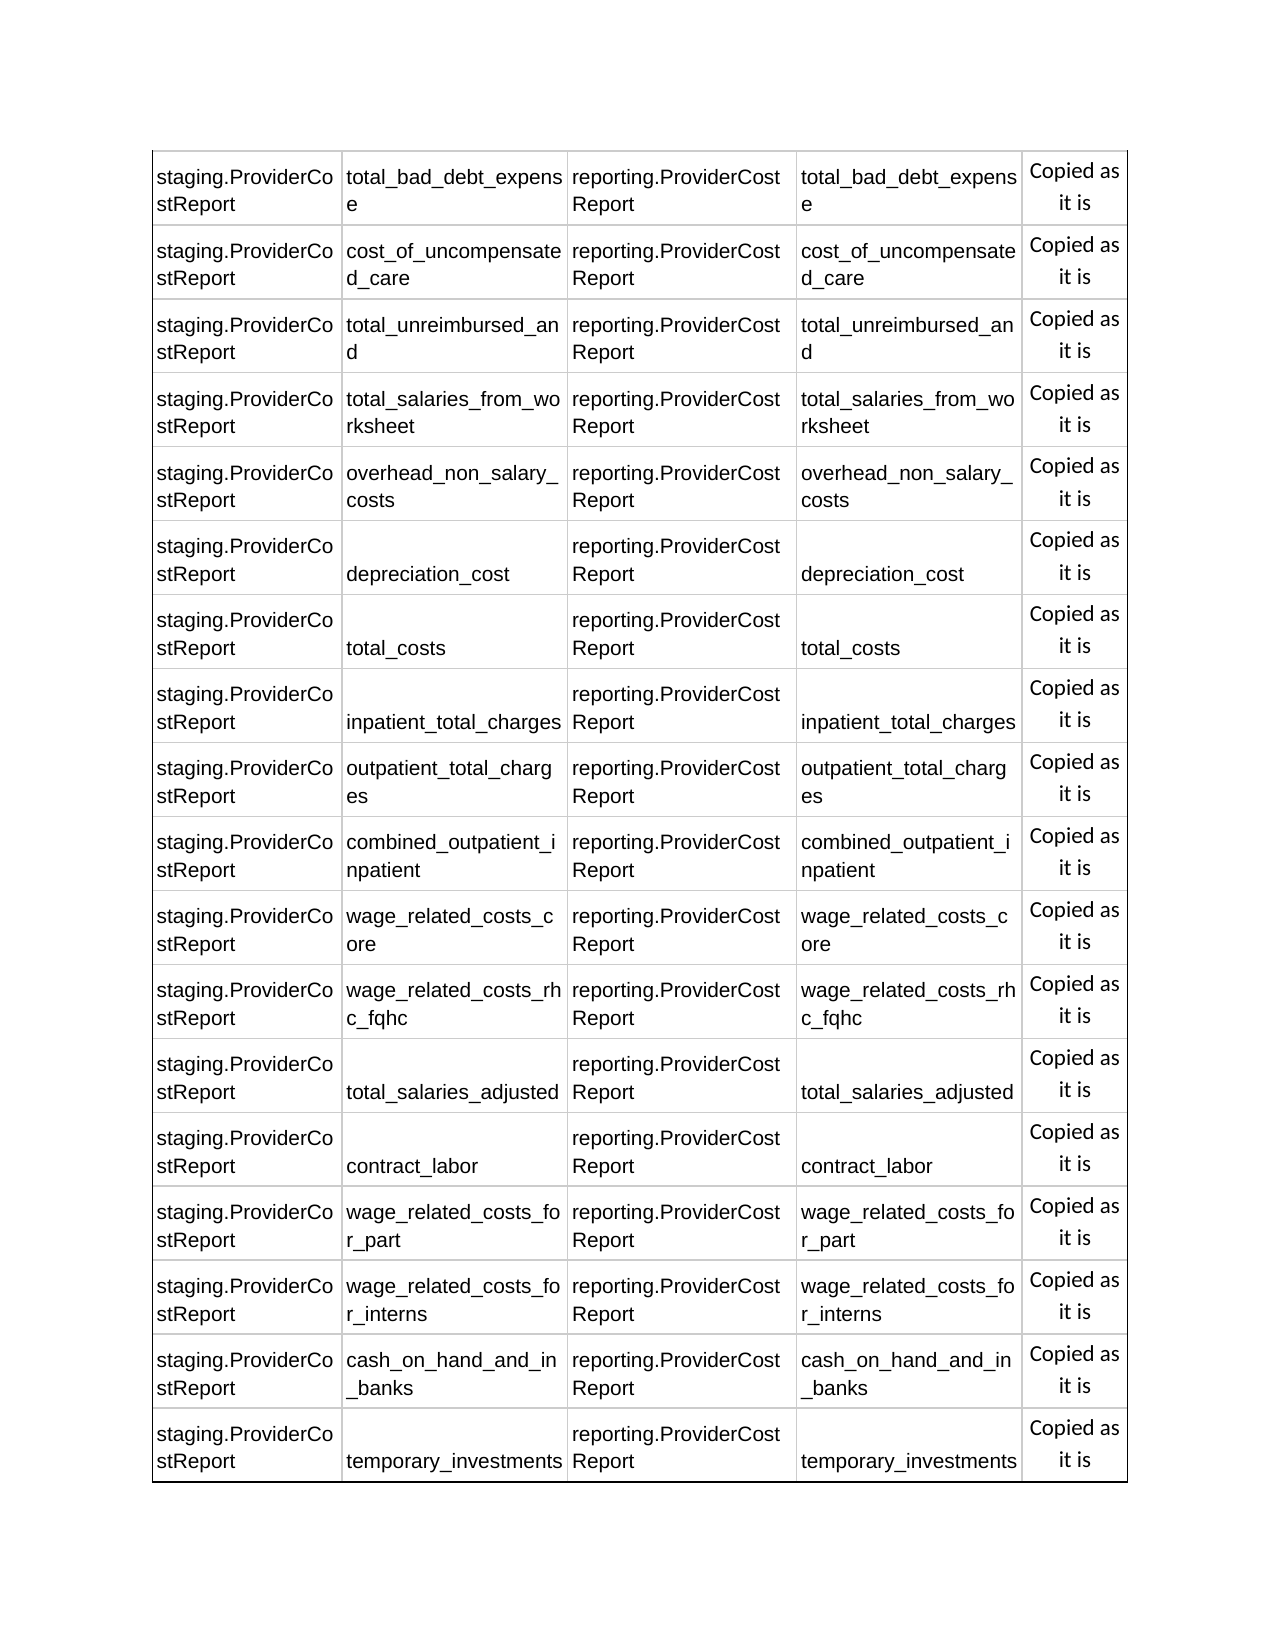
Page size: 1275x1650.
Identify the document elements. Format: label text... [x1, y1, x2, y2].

table_cell inpatient_total_charges [343, 669, 567, 742]
table_cell Copied as it is [1023, 1335, 1127, 1407]
table_cell staging.ProviderCostReport [153, 669, 341, 742]
table_cell reporting.ProviderCostReport [568, 1113, 796, 1185]
table_cell Copied as it is [1023, 743, 1127, 816]
table_cell staging.ProviderCostReport [153, 817, 341, 889]
table_cell Copied as it is [1023, 669, 1127, 742]
table_cell staging.ProviderCostReport [153, 1039, 341, 1111]
table_cell combined_outpatient_inpatient [797, 817, 1021, 889]
table_cell Copied as it is [1023, 965, 1127, 1037]
table_cell reporting.ProviderCostReport [568, 447, 796, 520]
table_cell reporting.ProviderCostReport [568, 373, 796, 446]
table_cell reporting.ProviderCostReport [568, 300, 796, 372]
table_cell temporary_investments [797, 1409, 1021, 1481]
table_cell inpatient_total_charges [797, 669, 1021, 742]
table_cell reporting.ProviderCostReport [568, 521, 796, 594]
table_cell Copied as it is [1023, 1409, 1127, 1481]
table_cell wage_related_costs_core [343, 891, 567, 963]
table_cell staging.ProviderCostReport [153, 373, 341, 446]
table_cell wage_related_costs_for_part [343, 1187, 567, 1259]
table_cell contract_labor [343, 1113, 567, 1185]
table_cell staging.ProviderCostReport [153, 1187, 341, 1259]
table_cell depreciation_cost [343, 521, 567, 594]
table_cell staging.ProviderCostReport [153, 891, 341, 963]
table_cell Copied as it is [1023, 1113, 1127, 1185]
table_cell staging.ProviderCostReport [153, 743, 341, 816]
table_cell total_costs [797, 595, 1021, 668]
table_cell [153, 152, 341, 224]
table_cell Copied as it is [1023, 1187, 1127, 1259]
table_cell total_unreimbursed_and [797, 300, 1021, 372]
table_cell Copied as it is [1023, 1039, 1127, 1111]
table_cell reporting.ProviderCostReport [568, 1261, 796, 1333]
table_cell total_salaries_from_worksheet [797, 373, 1021, 446]
table_cell staging.ProviderCostReport [153, 1335, 341, 1407]
table_cell wage_related_costs_core [797, 891, 1021, 963]
table_cell staging.ProviderCostReport [153, 300, 341, 372]
table_cell reporting.ProviderCostReport [568, 817, 796, 889]
table_cell combined_outpatient_inpatient [343, 817, 567, 889]
table_cell staging.ProviderCostReport [153, 965, 341, 1037]
table_cell wage_related_costs_rhc_fqhc [343, 965, 567, 1037]
table_cell staging.ProviderCostReport [153, 1261, 341, 1333]
table_cell Copied as it is [1023, 817, 1127, 889]
table_cell Copied as it is [1023, 521, 1127, 594]
table_cell cost_of_uncompensated_care [343, 226, 567, 298]
table_cell staging.ProviderCostReport [153, 595, 341, 668]
table_cell cash_on_hand_and_in_banks [343, 1335, 567, 1407]
table_cell reporting.ProviderCostReport [568, 595, 796, 668]
table_cell reporting.ProviderCostReport [568, 965, 796, 1037]
table_cell reporting.ProviderCostReport [568, 1039, 796, 1111]
table_cell reporting.ProviderCostReport [568, 1187, 796, 1259]
table_cell reporting.ProviderCostReport [568, 743, 796, 816]
table_cell wage_related_costs_rhc_fqhc [797, 965, 1021, 1037]
table_cell overhead_non_salary_costs [797, 447, 1021, 520]
table_cell outpatient_total_charges [343, 743, 567, 816]
table_cell overhead_non_salary_costs [343, 447, 567, 520]
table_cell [568, 1409, 796, 1481]
table_cell total_salaries_adjusted [343, 1039, 567, 1111]
table_cell total_salaries_adjusted [797, 1039, 1021, 1111]
table_cell wage_related_costs_for_interns [343, 1261, 567, 1333]
table_cell reporting.ProviderCostReport [568, 669, 796, 742]
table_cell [568, 152, 796, 224]
table_cell Copied as it is [1023, 300, 1127, 372]
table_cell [153, 1409, 341, 1481]
table_cell reporting.ProviderCostReport [568, 1335, 796, 1407]
table_cell Copied as it is [1023, 373, 1127, 446]
table_cell temporary_investments [343, 1409, 567, 1481]
table_cell staging.ProviderCostReport [153, 1113, 341, 1185]
table_cell reporting.ProviderCostReport [568, 891, 796, 963]
table_cell wage_related_costs_for_interns [797, 1261, 1021, 1333]
table_cell reporting.ProviderCostReport [568, 226, 796, 298]
table_cell staging.ProviderCostReport [153, 521, 341, 594]
table_cell contract_labor [797, 1113, 1021, 1185]
table_cell Copied as it is [1023, 891, 1127, 963]
table_cell Copied as it is [1023, 1261, 1127, 1333]
table_cell total_unreimbursed_and [343, 300, 567, 372]
table_cell total_bad_debt_expense [797, 152, 1021, 224]
table_cell Copied as it is [1023, 152, 1127, 224]
table_cell cash_on_hand_and_in_banks [797, 1335, 1021, 1407]
table_cell staging.ProviderCostReport [153, 226, 341, 298]
table_cell cost_of_uncompensated_care [797, 226, 1021, 298]
table_cell total_costs [343, 595, 567, 668]
table_cell Copied as it is [1023, 447, 1127, 520]
table_cell Copied as it is [1023, 226, 1127, 298]
table_cell staging.ProviderCostReport [153, 447, 341, 520]
table_cell wage_related_costs_for_part [797, 1187, 1021, 1259]
table_cell outpatient_total_charges [797, 743, 1021, 816]
table_cell total_salaries_from_worksheet [343, 373, 567, 446]
table_cell depreciation_cost [797, 521, 1021, 594]
table_cell Copied as it is [1023, 595, 1127, 668]
table_cell total_bad_debt_expense [343, 152, 567, 224]
